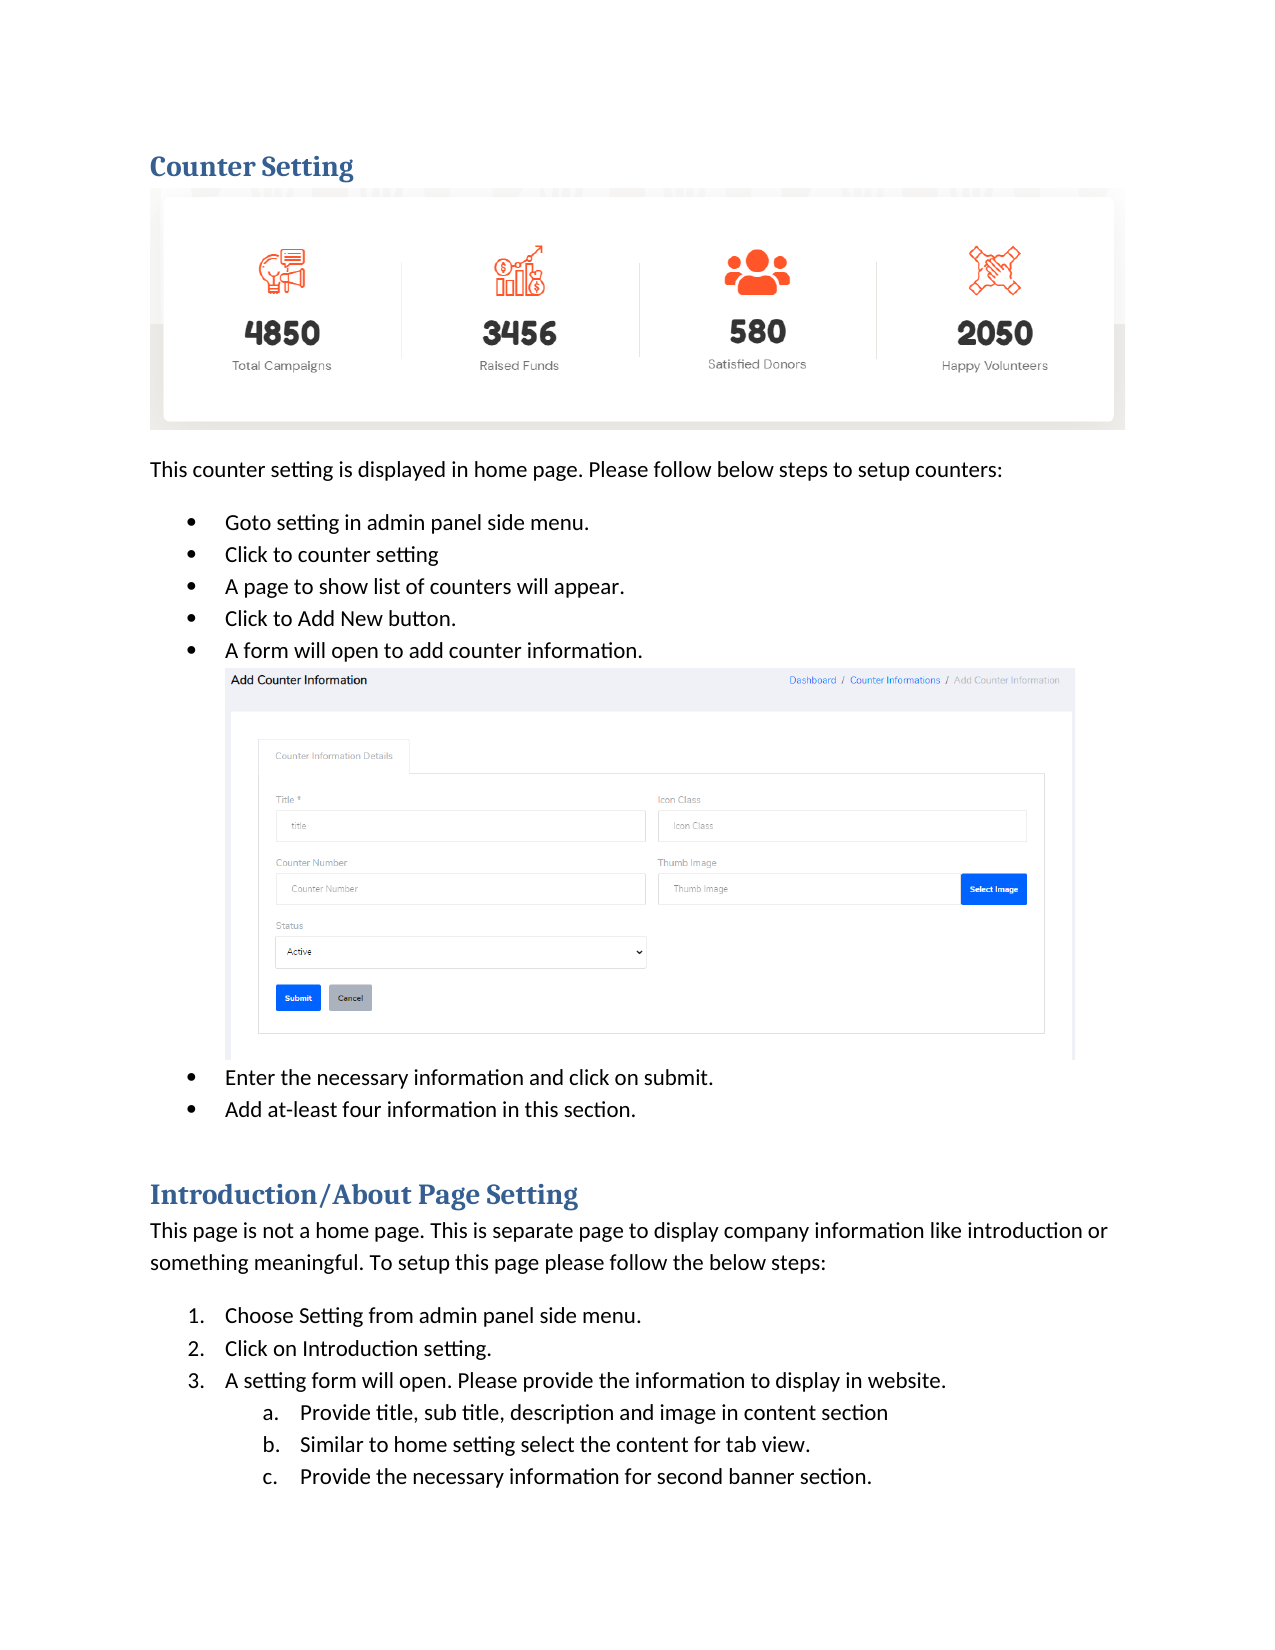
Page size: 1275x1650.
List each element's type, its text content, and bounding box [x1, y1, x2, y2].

list Add at-least four information in this section. [187, 1096, 1125, 1124]
text This page is not a home page. This is separate page to display company information like introduction or something meaningful. To setup this page please follow the below steps: [150, 1216, 1125, 1277]
list Enter the necessary information and click on submit. [187, 1063, 1125, 1091]
list A setting form will open. Please provide the information to display in website. [187, 1366, 1125, 1394]
subtitle Counter Setting [150, 150, 1125, 183]
list Goto setting in admin panel side menu. [187, 508, 1125, 536]
list Click to counter setting [187, 540, 1125, 568]
picture [225, 668, 1075, 1060]
list Click to Add New button. [187, 604, 1125, 632]
list A form will open to add counter information. [187, 636, 1125, 664]
list Provide the necessary information for second banner section. [262, 1462, 1125, 1491]
picture [150, 188, 1125, 430]
text This counter setting is displayed in home page. Please follow below steps to setup counters: [150, 455, 1125, 483]
subtitle Introduction/About Page Setting [150, 1178, 1125, 1211]
list Provide title, sub title, description and image in content section [262, 1398, 1125, 1426]
list A page to show list of counters will appear. [187, 572, 1125, 600]
list Choose Setting from admin panel side menu. [187, 1302, 1125, 1329]
list Similar to home setting select the content for tab view. [262, 1430, 1125, 1458]
list Click on Introduction setting. [187, 1334, 1125, 1362]
